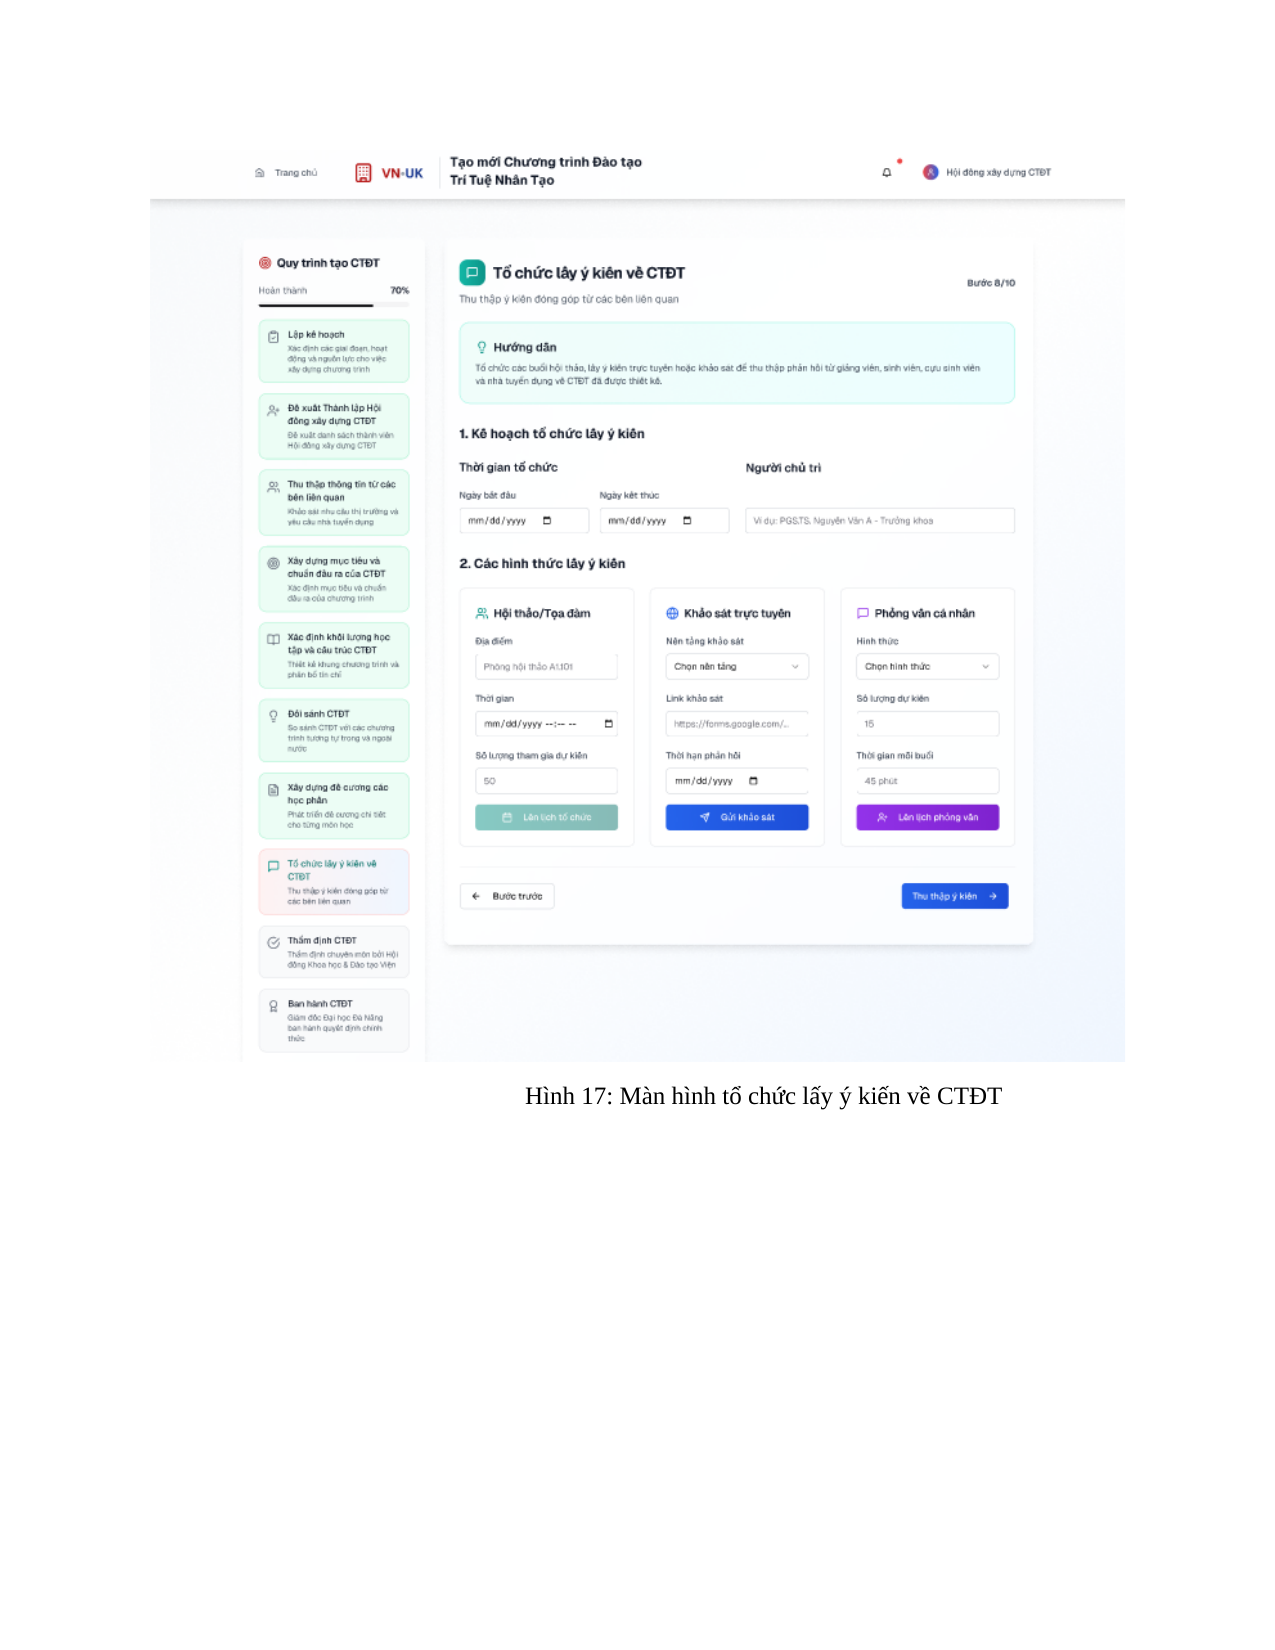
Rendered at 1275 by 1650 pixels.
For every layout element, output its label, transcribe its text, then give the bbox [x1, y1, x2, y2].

text Hình 17: Màn hình tổ chức lấy ý kiến về CTĐT [150, 1081, 1125, 1110]
picture [150, 150, 1125, 1062]
